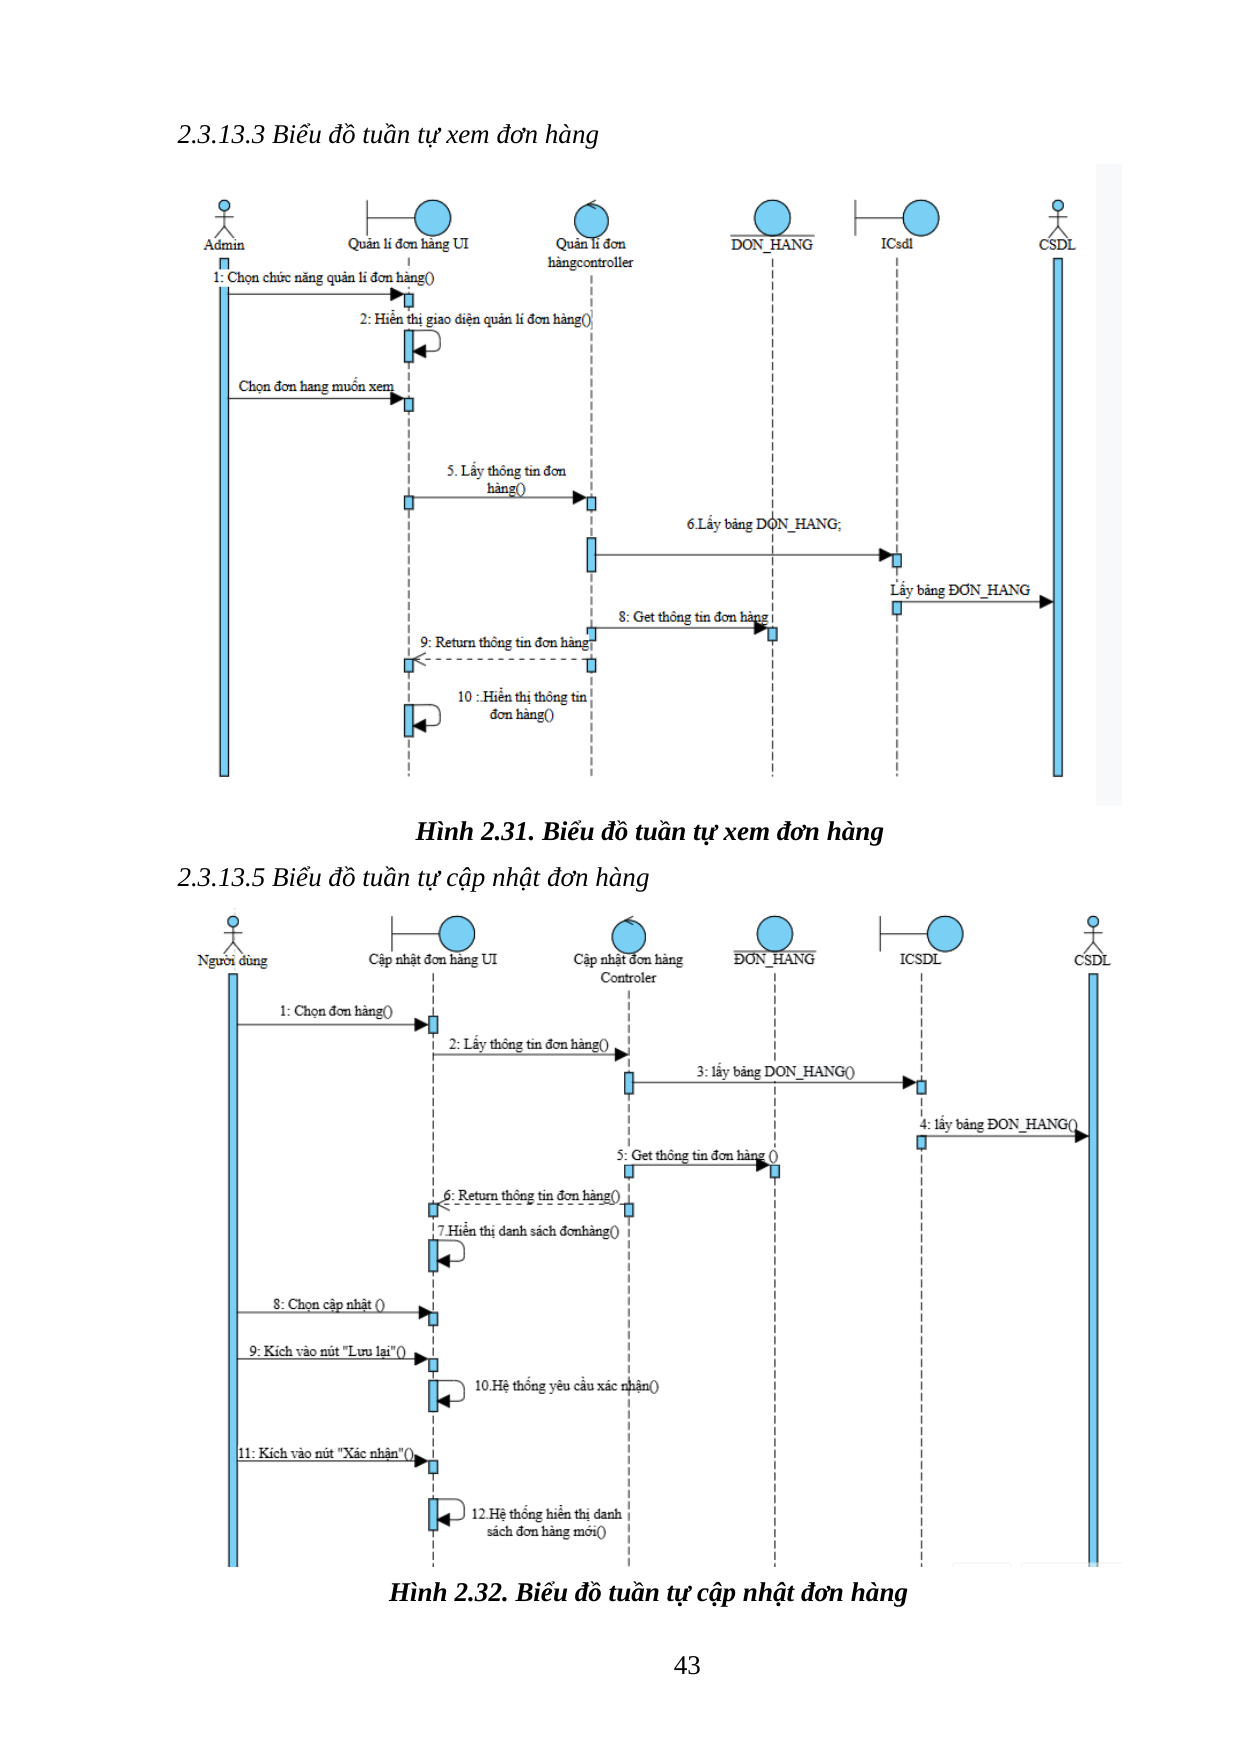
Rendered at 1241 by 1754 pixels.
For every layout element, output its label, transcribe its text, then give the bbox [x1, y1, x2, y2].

picture [177, 164, 1123, 806]
picture [177, 908, 1123, 1567]
text Hình 2.31. Biểu đồ tuần tự xem đơn hàng [177, 815, 1122, 846]
text Hình 2.32. Biểu đồ tuần tự cập nhật đơn hàng [177, 1576, 1122, 1607]
text 2.3.13.3 Biểu đồ tuần tự xem đơn hàng [177, 118, 1122, 149]
text 2.3.13.5 Biểu đồ tuần tự cập nhật đơn hàng [177, 862, 1122, 893]
